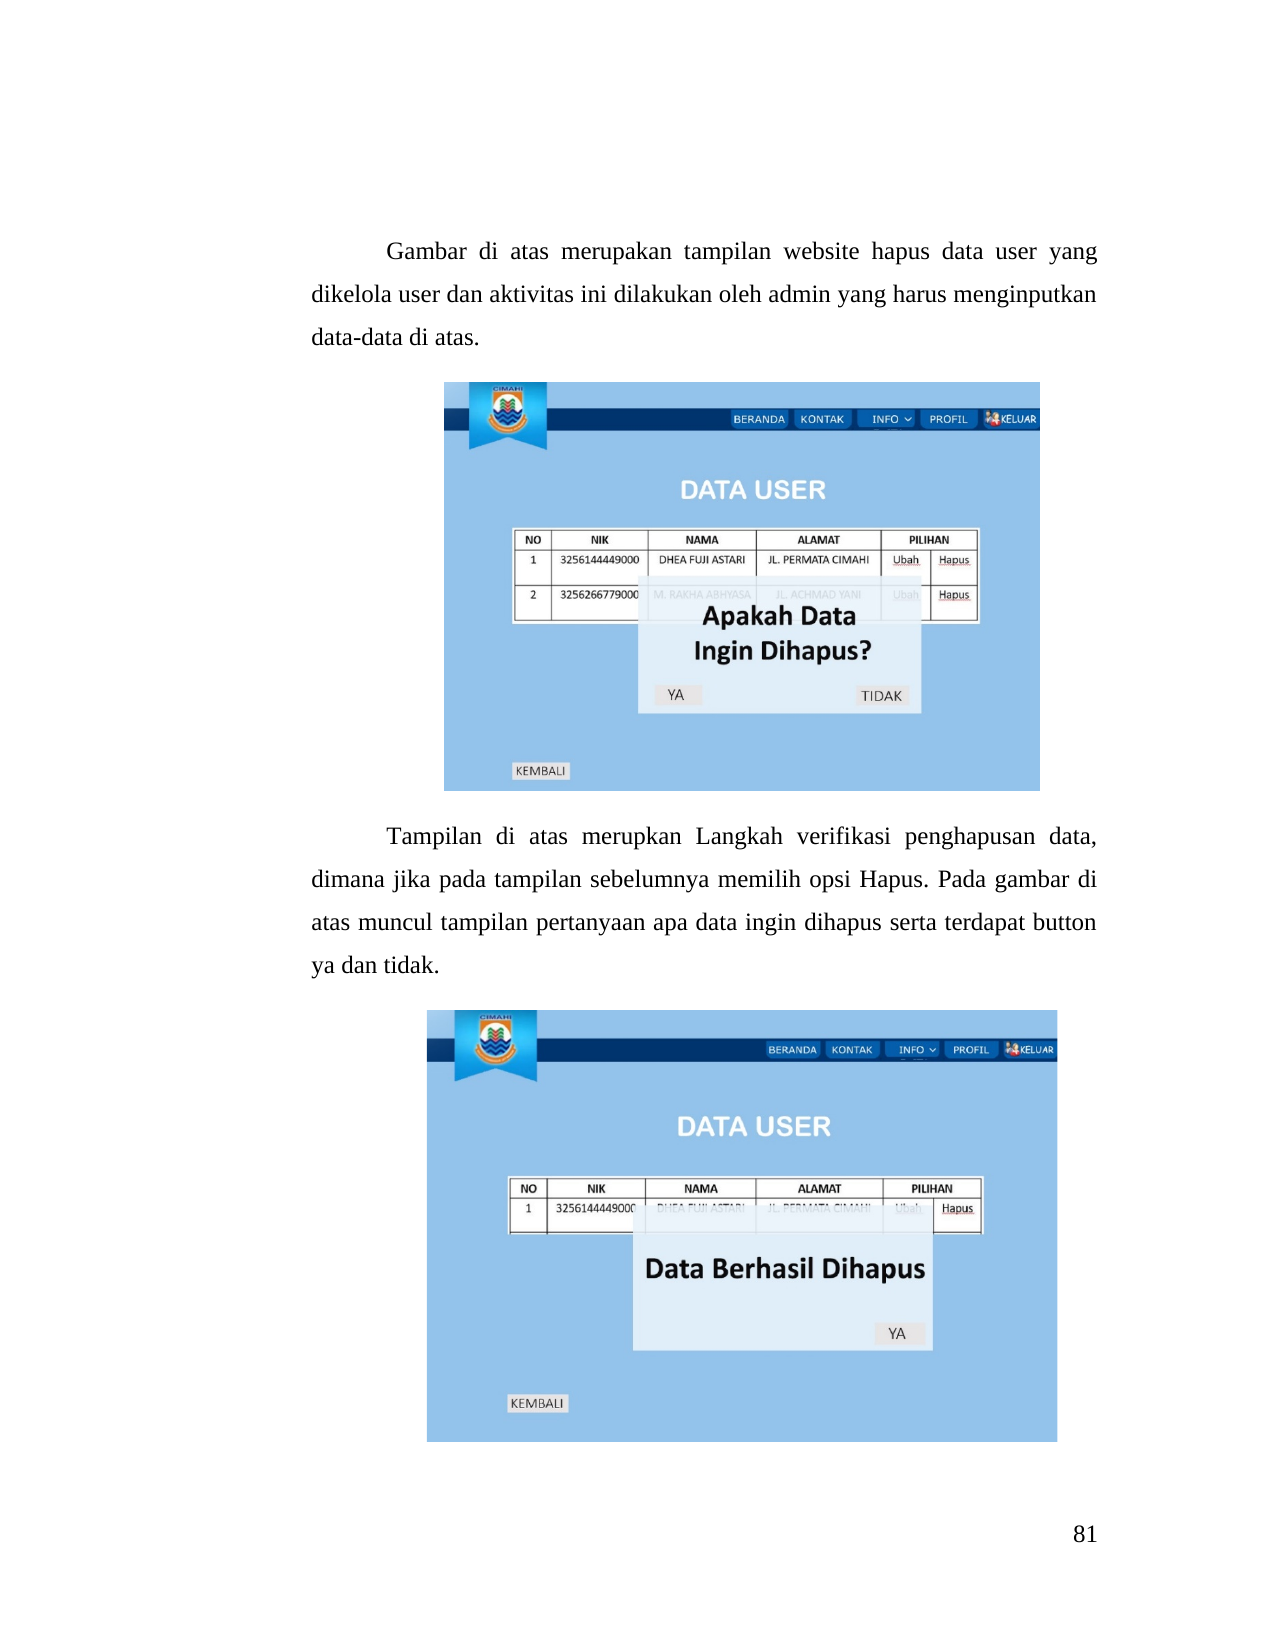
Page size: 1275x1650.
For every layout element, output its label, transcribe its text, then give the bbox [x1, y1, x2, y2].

text Tampilan di atas merupkan Langkah verifikasi penghapusan data, dimana jika pada tampilan sebelumnya memilih opsi Hapus. Pada gambar di atas muncul tampilan pertanyaan apa data ingin dihapus serta terdapat button ya dan tidak. [311, 821, 1098, 979]
picture [426, 1010, 1058, 1442]
text Gambar di atas merupakan tampilan website hapus data user yang dikelola user dan aktivitas ini dilakukan oleh admin yang harus menginputkan data-data di atas. [311, 236, 1098, 351]
picture [444, 382, 1040, 791]
